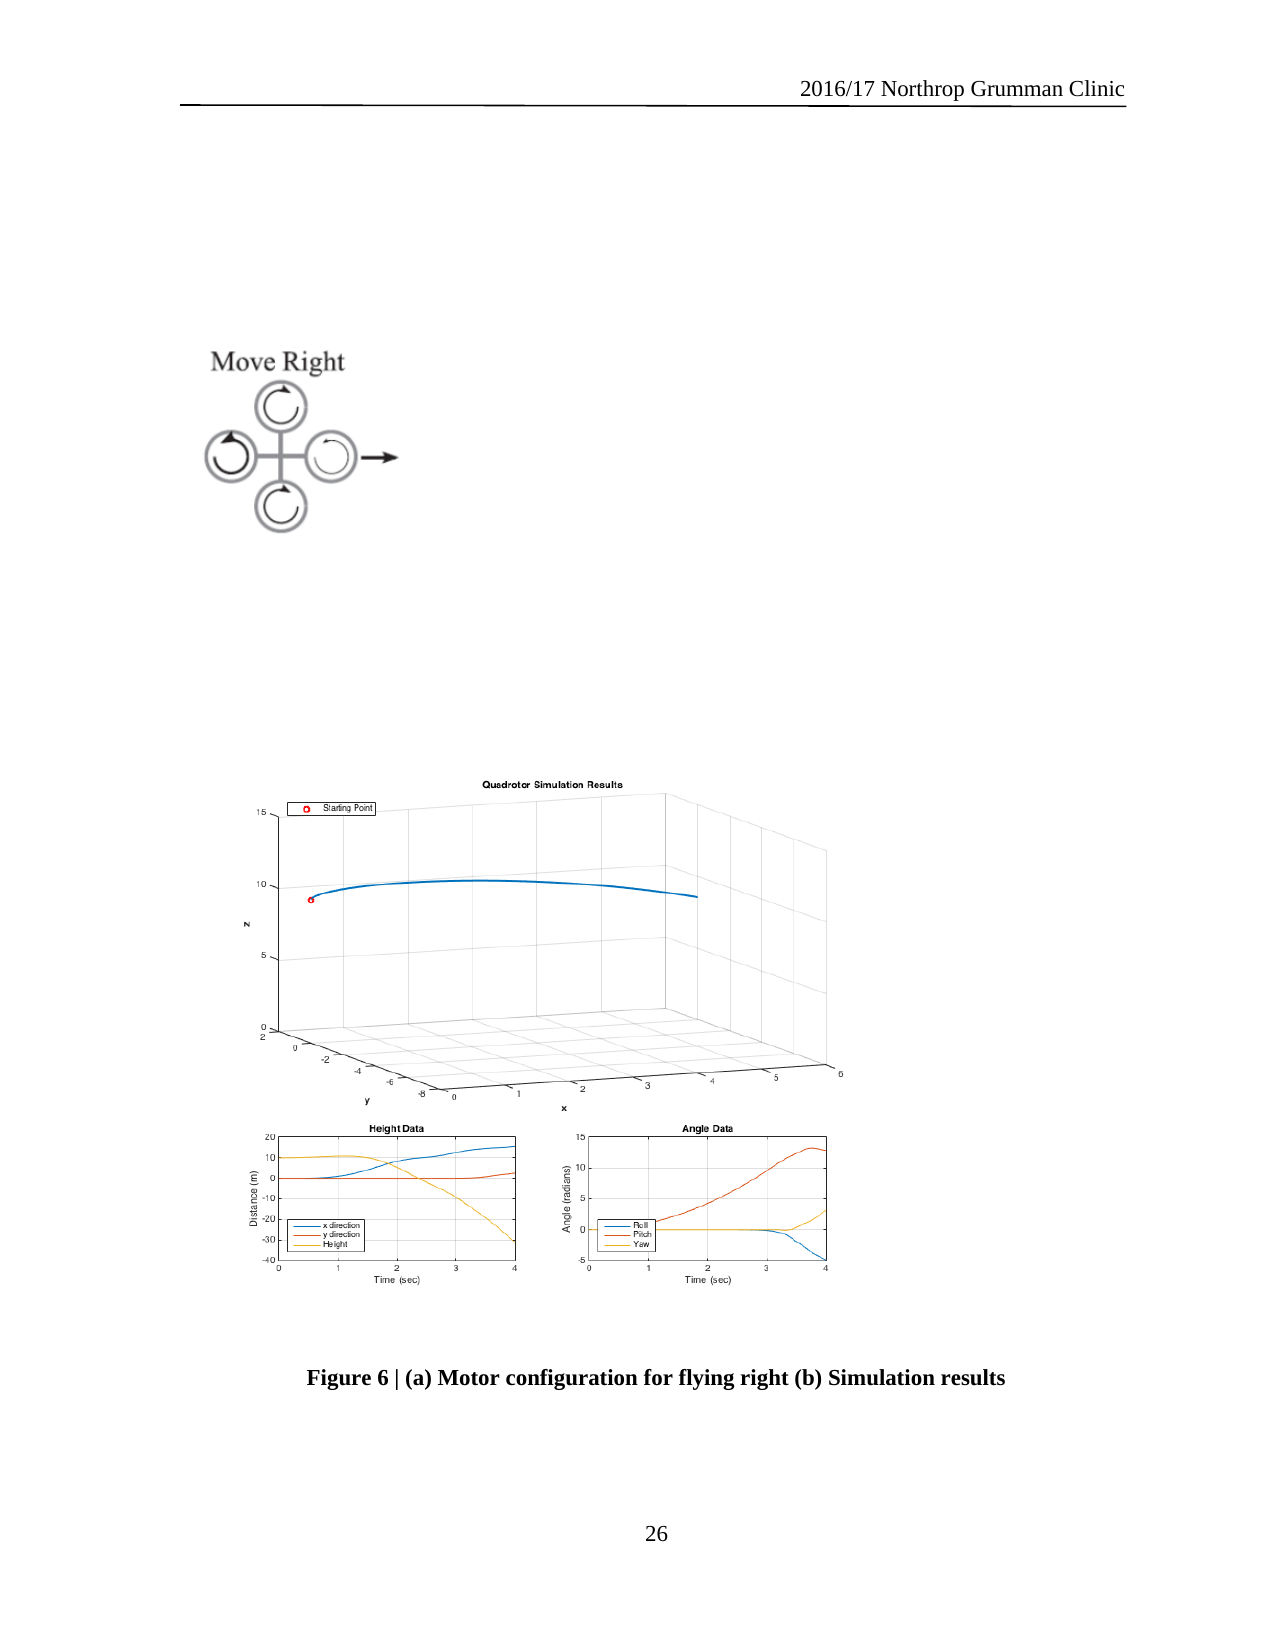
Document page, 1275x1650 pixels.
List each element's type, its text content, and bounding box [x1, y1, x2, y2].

text Figure | (a) Motor configuration for flying right (b) Simulation results [187, 1364, 1125, 1391]
picture [187, 750, 892, 1323]
picture [188, 326, 406, 551]
